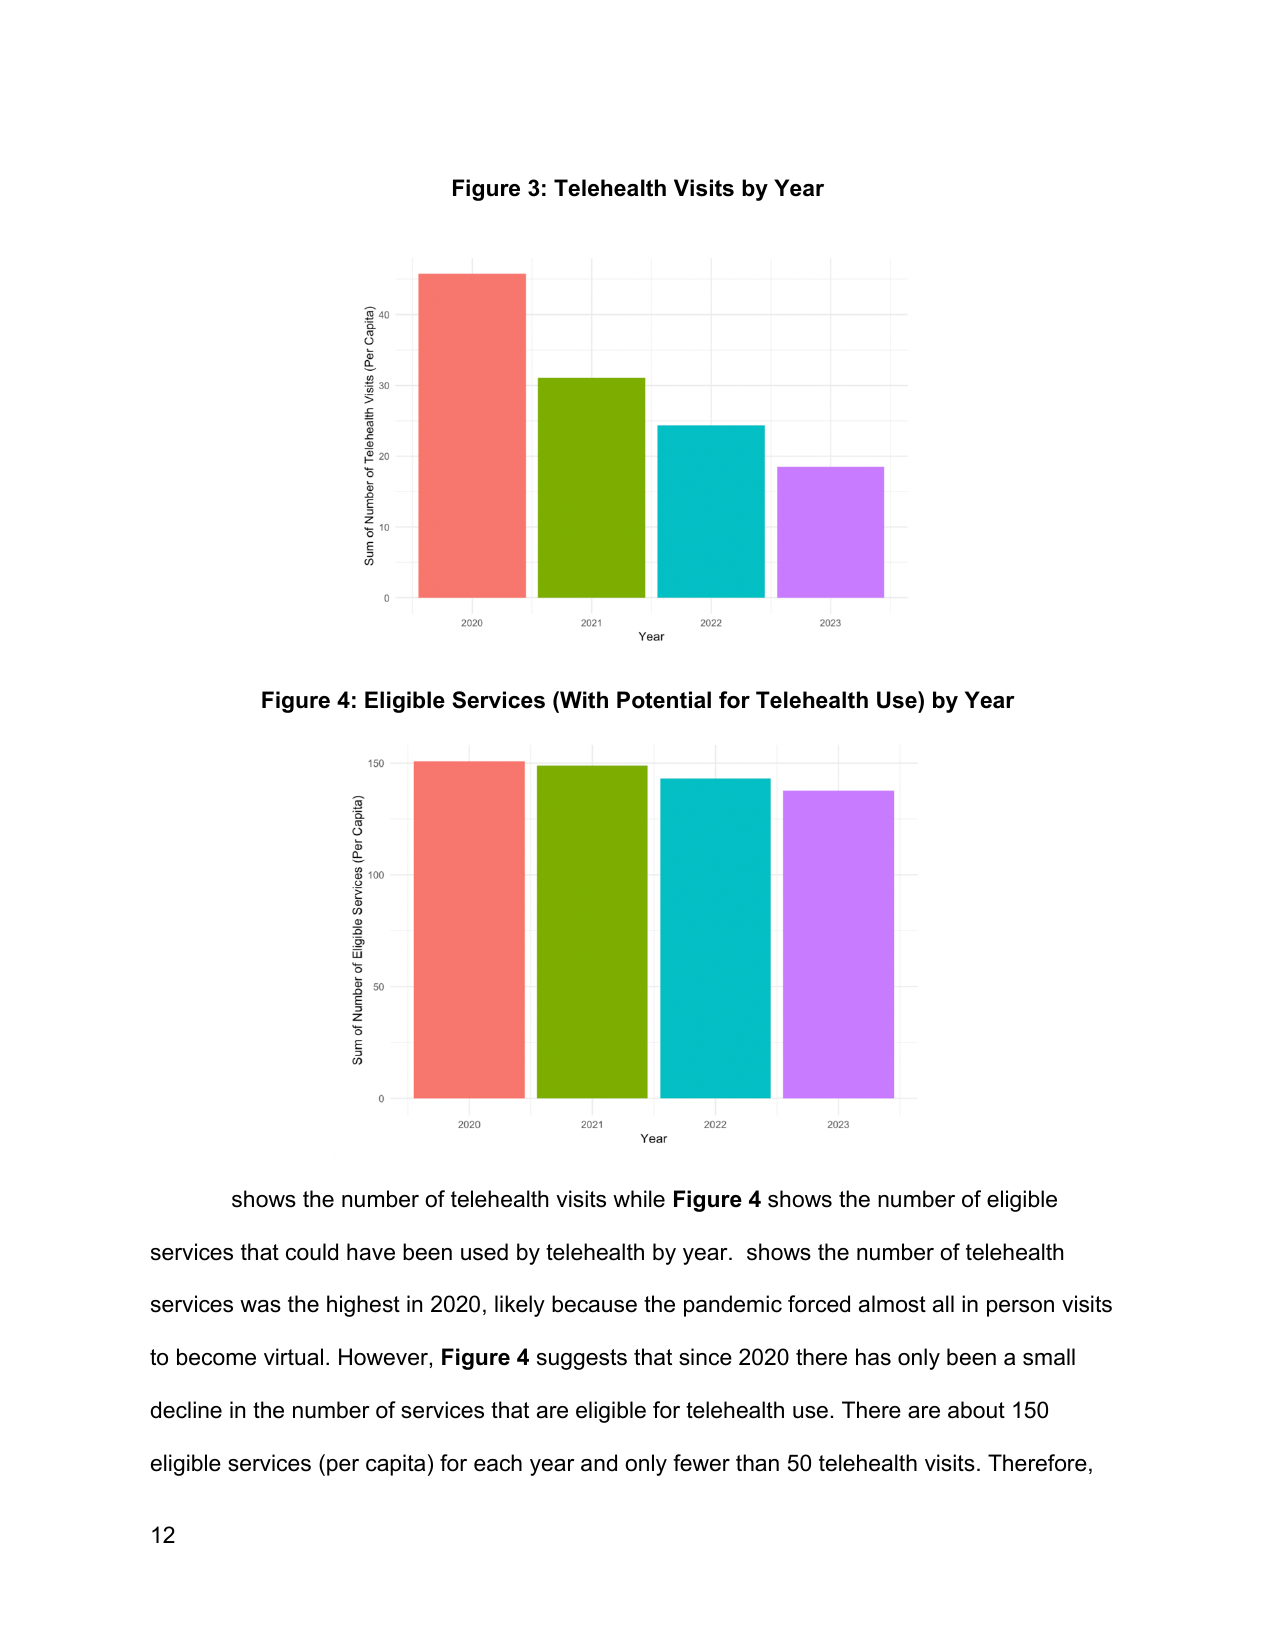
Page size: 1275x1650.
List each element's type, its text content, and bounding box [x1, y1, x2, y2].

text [150, 1186, 1125, 1476]
picture [331, 738, 944, 1161]
picture [352, 252, 923, 663]
text Figure 4: Eligible Services (With Potential for Telehealth Use) by Year [150, 687, 1125, 714]
text Figure 3: Telehealth Visits by Year [150, 175, 1125, 201]
